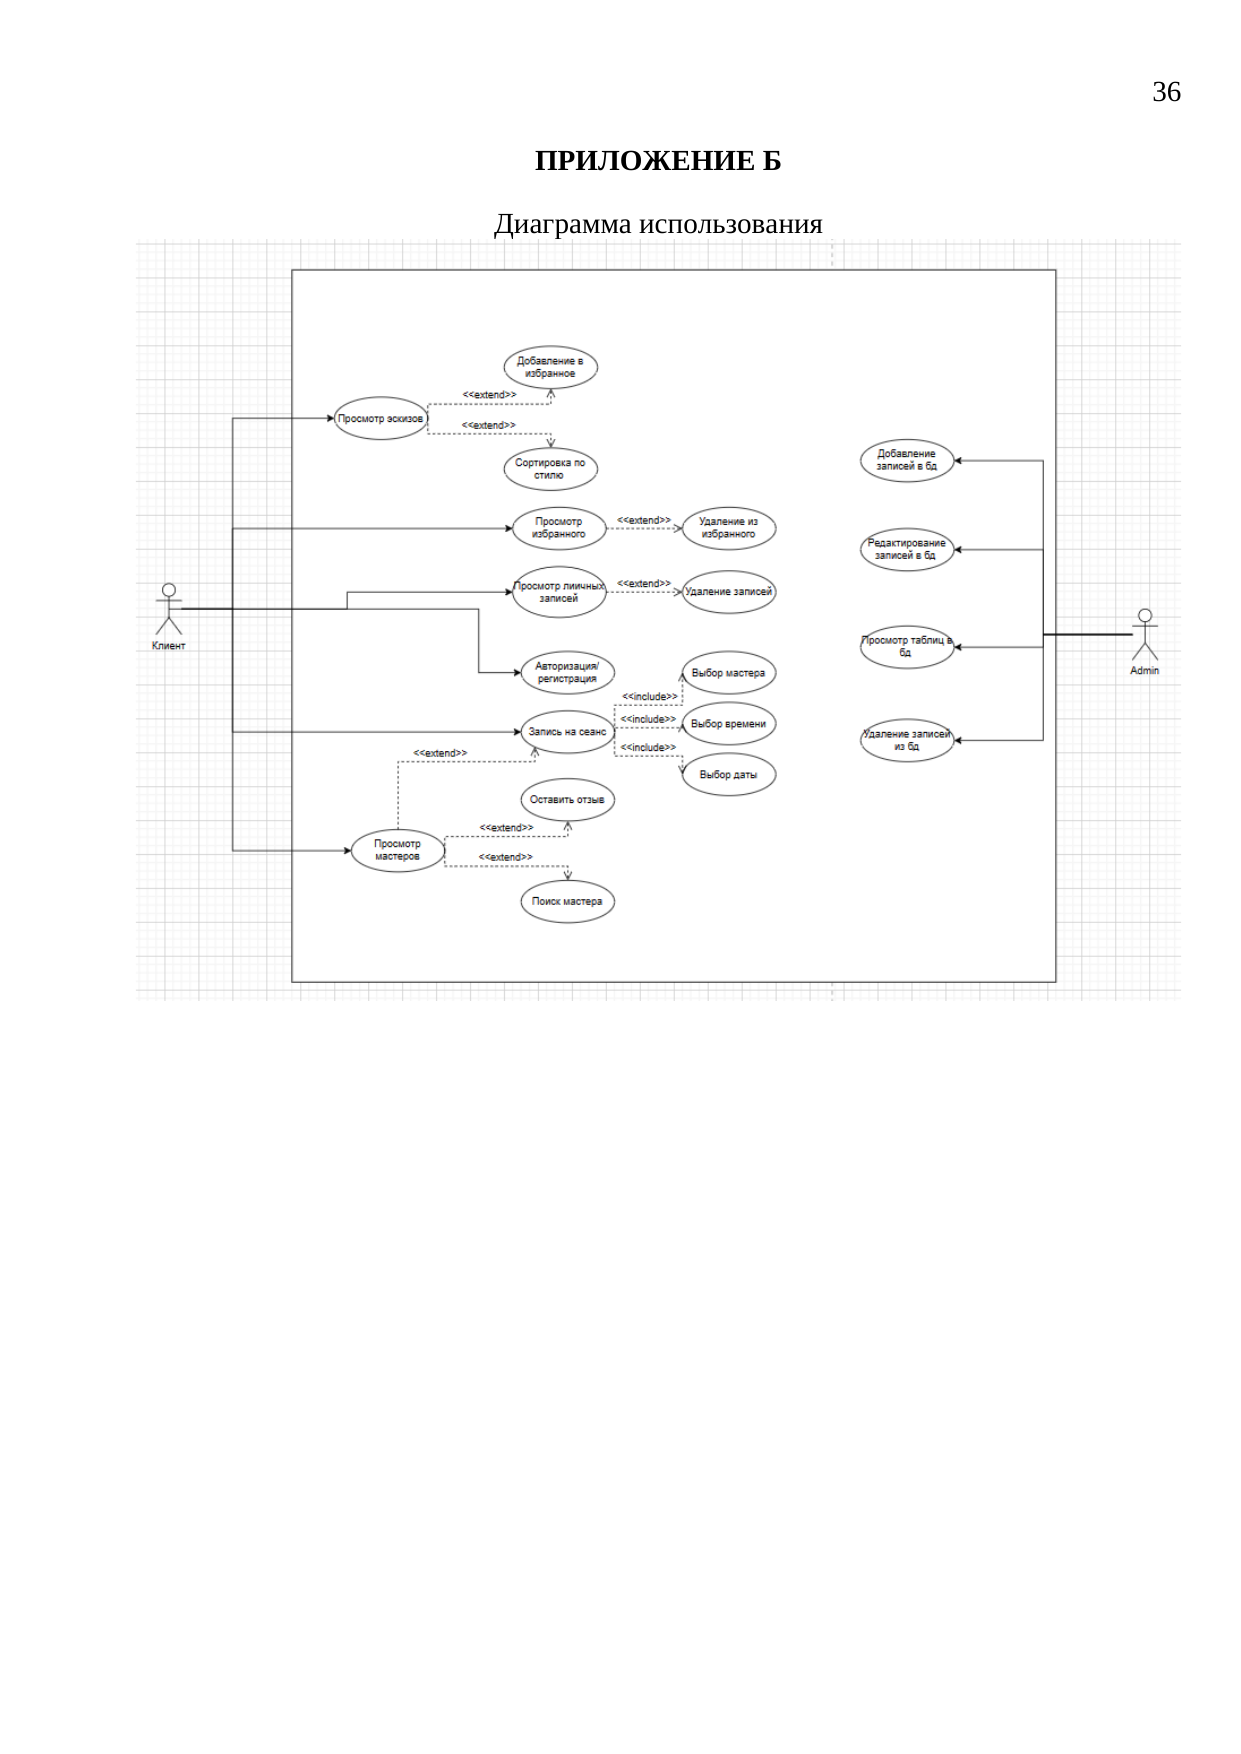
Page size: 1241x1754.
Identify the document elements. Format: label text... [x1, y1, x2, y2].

subtitle ПРИЛОЖЕНИЕ Б [136, 143, 1181, 177]
picture [135, 239, 1182, 1001]
text Диаграмма использования [136, 206, 1181, 239]
